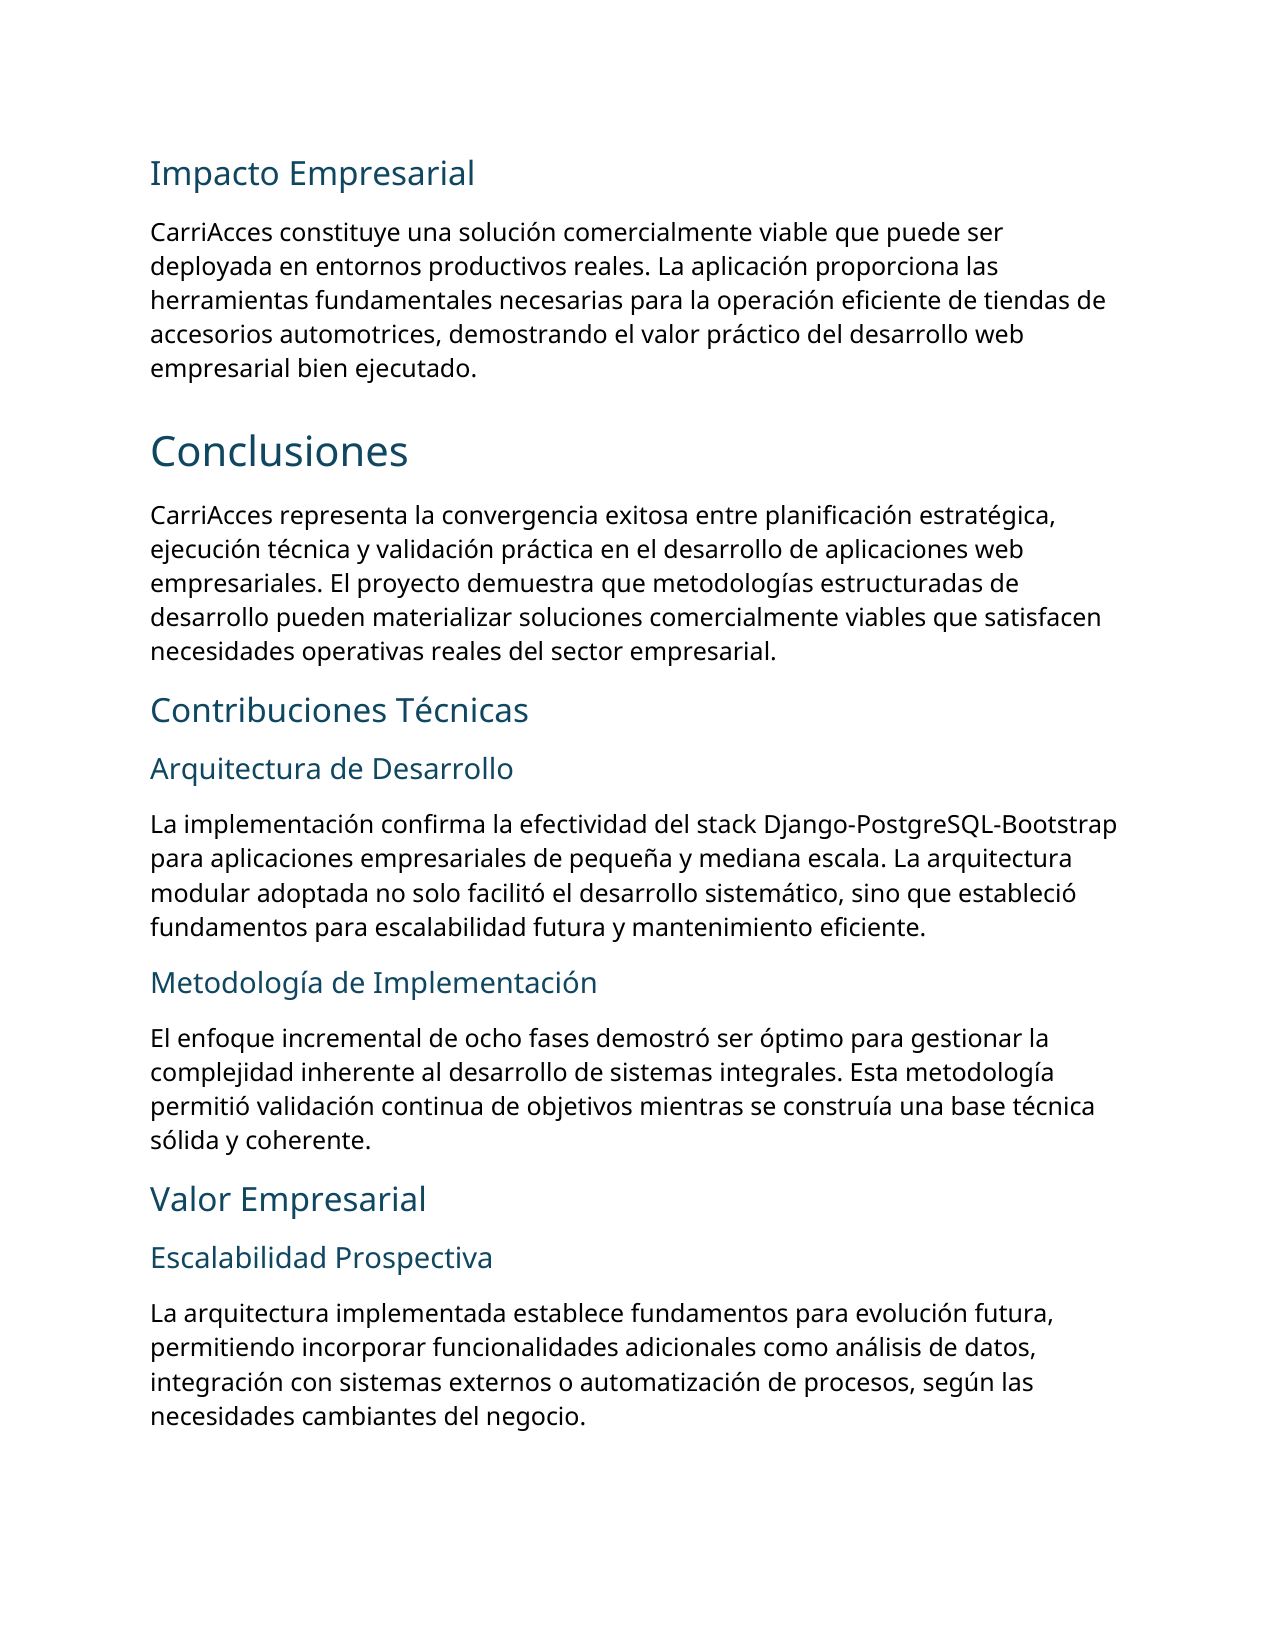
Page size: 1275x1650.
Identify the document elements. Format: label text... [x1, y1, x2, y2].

text CarriAcces representa la convergencia exitosa entre planificación estratégica, ejecución técnica y validación práctica en el desarrollo de aplicaciones web empresariales. El proyecto demuestra que metodologías estructuradas de desarrollo pueden materializar soluciones comercialmente viables que satisfacen necesidades operativas reales del sector empresarial. [150, 497, 1125, 668]
text El enfoque incremental de ocho fases demostró ser óptimo para gestionar la complejidad inherente al desarrollo de sistemas integrales. Esta metodología permitió validación continua de objetivos mientras se construía una base técnica sólida y coherente. [150, 1021, 1125, 1157]
text La arquitectura implementada establece fundamentos para evolución futura, permitiendo incorporar funcionalidades adicionales como análisis de datos, integración con sistemas externos o automatización de procesos, según las necesidades cambiantes del negocio. [150, 1296, 1125, 1432]
subtitle Impacto Empresarial [150, 150, 1125, 195]
subtitle Conclusiones [150, 422, 1125, 479]
subtitle Contribuciones Técnicas [150, 687, 1125, 732]
subtitle Arquitectura de Desarrollo [150, 749, 1125, 788]
subtitle Valor Empresarial [150, 1176, 1125, 1221]
subtitle Escalabilidad Prospectiva [150, 1238, 1125, 1277]
text CarriAcces constituye una solución comercialmente viable que puede ser deployada en entornos productivos reales. La aplicación proporciona las herramientas fundamentales necesarias para la operación eficiente de tiendas de accesorios automotrices, demostrando el valor práctico del desarrollo web empresarial bien ejecutado. [150, 214, 1125, 384]
subtitle Metodología de Implementación [150, 962, 1125, 1002]
text La implementación confirma la efectividad del stack Django-PostgreSQL-Bootstrap para aplicaciones empresariales de pequeña y mediana escala. La arquitectura modular adoptada no solo facilitó el desarrollo sistemático, sino que estableció fundamentos para escalabilidad futura y mantenimiento eficiente. [150, 807, 1125, 943]
